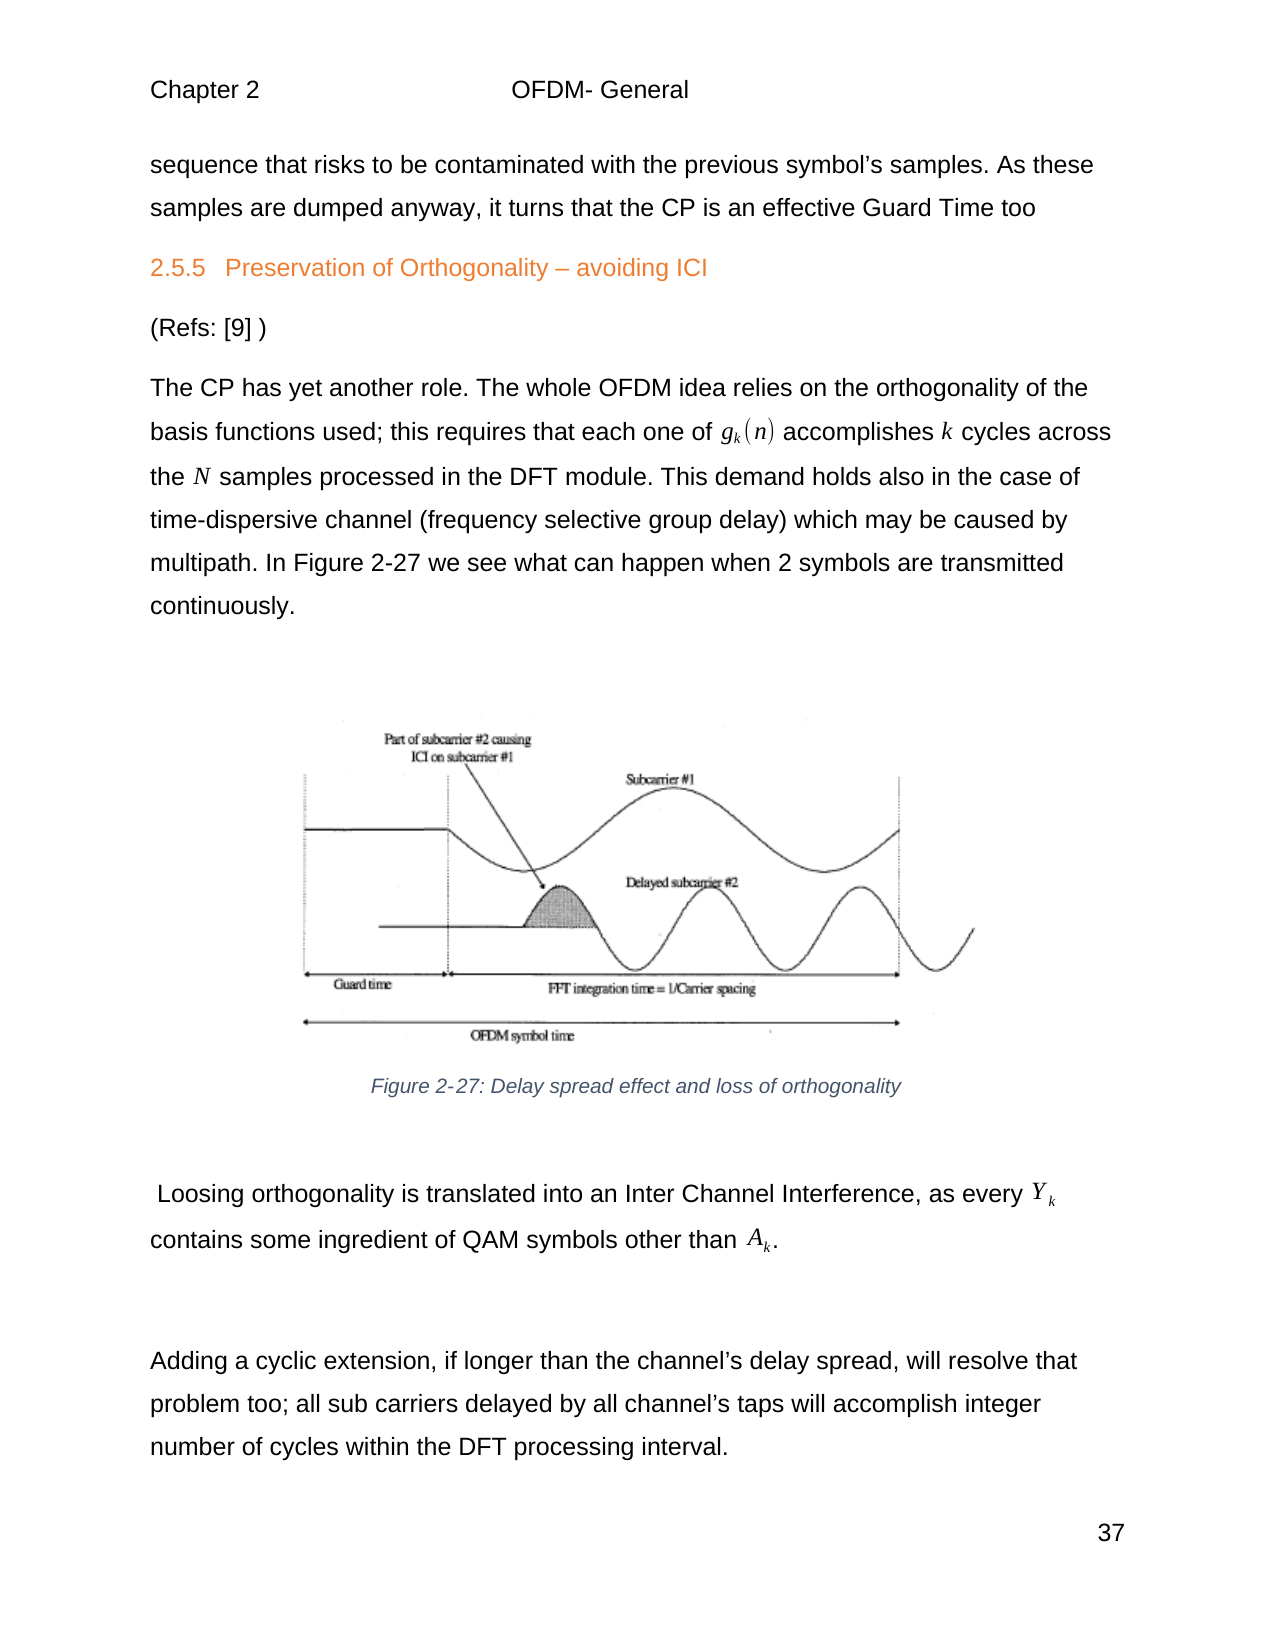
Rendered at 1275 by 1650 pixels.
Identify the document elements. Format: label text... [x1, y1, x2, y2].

subtitle Preservation of Orthogonality – avoiding ICI [150, 253, 1125, 282]
text Adding a cyclic extension, if longer than the channel’s delay spread, will resolve that problem too; all sub carriers delayed by all channel’s taps will accomplish integer number of cycles within the DFT processing interval. [150, 1346, 1125, 1461]
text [150, 150, 1125, 222]
text Loosing orthogonality is translated into an Inter Channel Interference, as every contains some ingredient of QAM symbols other than . [150, 1178, 1125, 1255]
table_header [150, 711, 1124, 1074]
picture [280, 711, 994, 1060]
text (Refs: ) [150, 313, 1125, 341]
